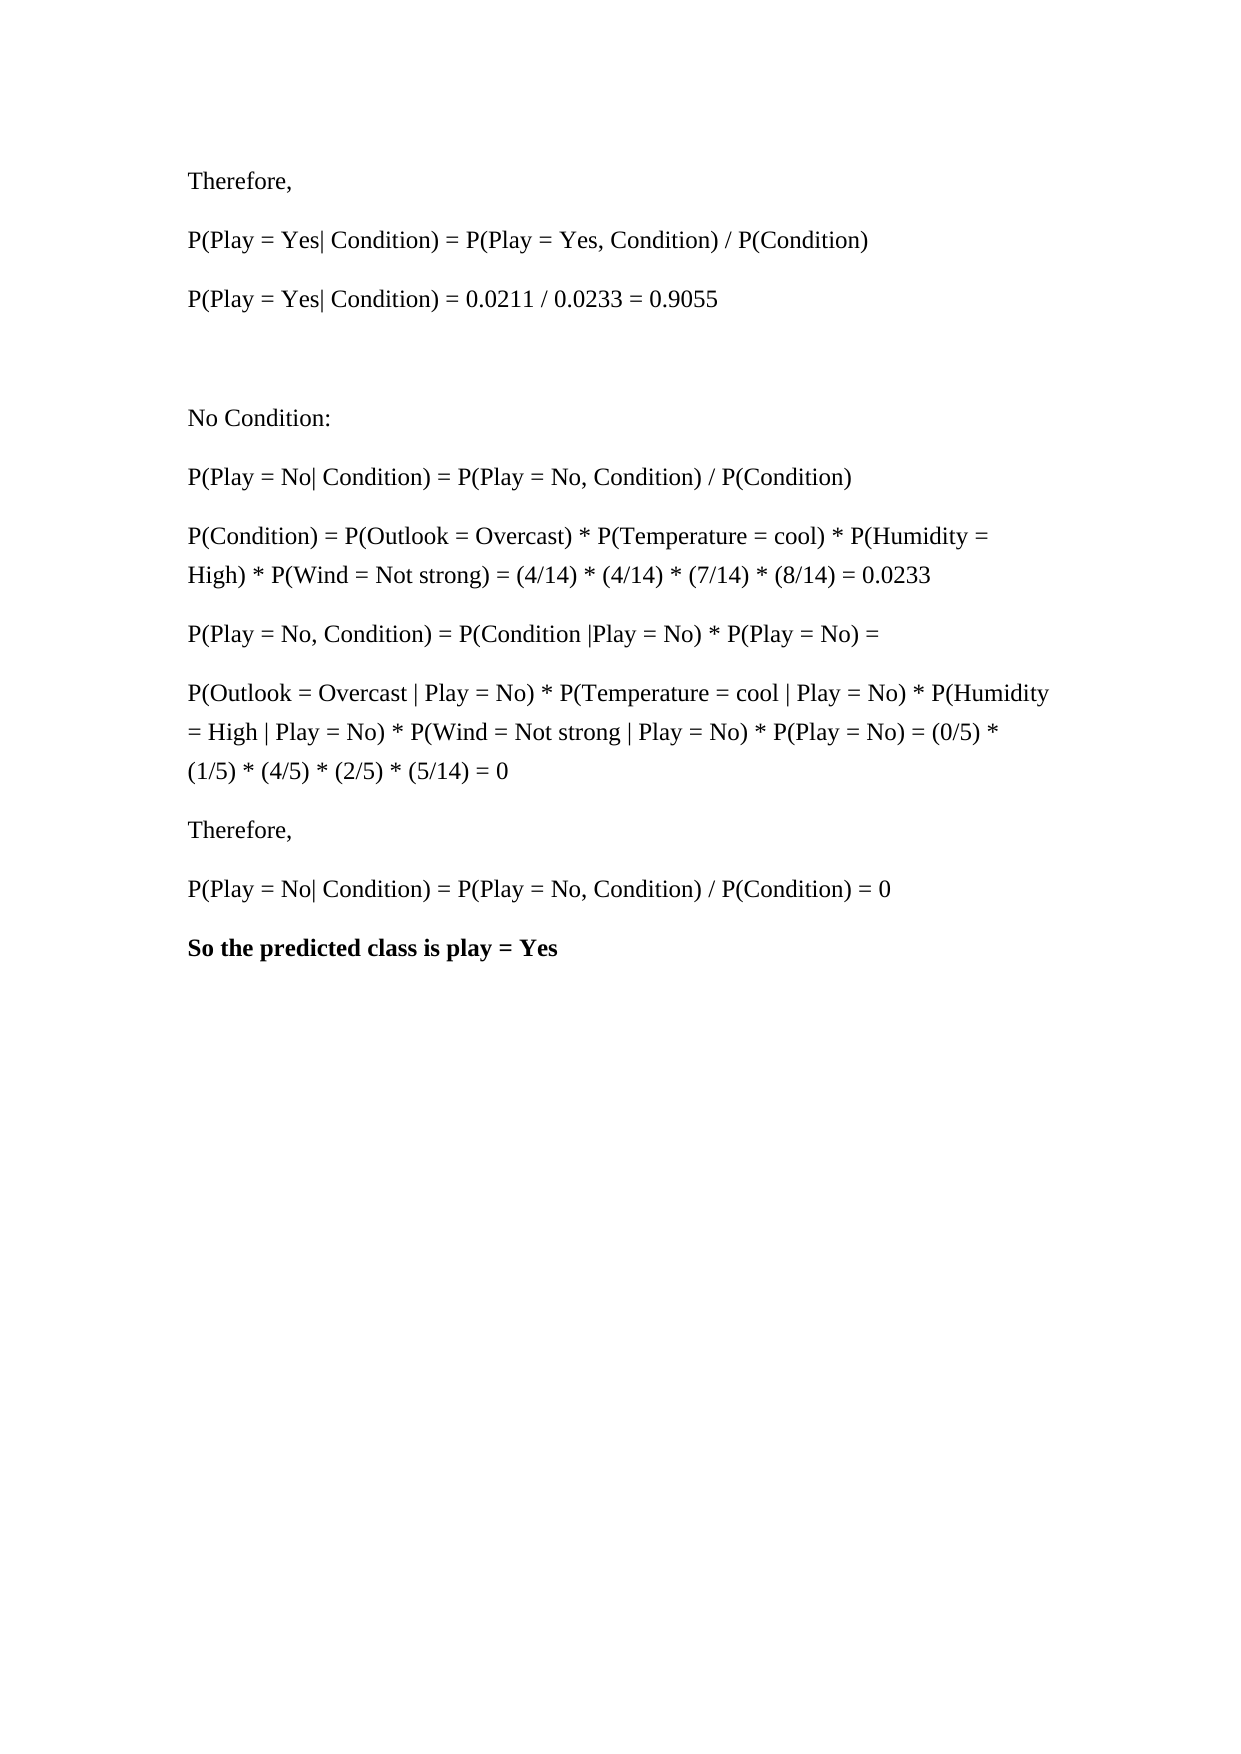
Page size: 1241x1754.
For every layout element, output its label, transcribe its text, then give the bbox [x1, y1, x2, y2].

text P(Outlook = Overcast | Play = No) * P(Temperature = cool | Play = No) * P(Humidity = High | Play = No) * P(Wind = Not strong | Play = No) * P(Play = No) = (0/5) * (1/5) * (4/5) * (2/5) * (5/14) = 0 [187, 675, 1053, 787]
text P(Play = No| Condition) = P(Play = No, Condition) / P(Condition) [187, 459, 1053, 493]
text P(Play = Yes| Condition) = P(Play = Yes, Condition) / P(Condition) [187, 223, 1053, 257]
text No Condition: [187, 400, 1053, 434]
text P(Play = No| Condition) = P(Play = No, Condition) / P(Condition) = 0 [187, 871, 1053, 905]
text Therefore, [187, 812, 1053, 846]
text P(Play = Yes| Condition) = 0.0211 / 0.0233 = 0.9055 [187, 282, 1053, 316]
text Therefore, [187, 164, 1053, 198]
text P(Play = No, Condition) = P(Condition |Play = No) * P(Play = No) = [187, 616, 1053, 650]
text P(Condition) = P(Outlook = Overcast) * P(Temperature = cool) * P(Humidity = High) * P(Wind = Not strong) = (4/14) * (4/14) * (7/14) * (8/14) = 0.0233 [187, 518, 1053, 591]
text So the predicted class is play = Yes [187, 930, 1053, 964]
